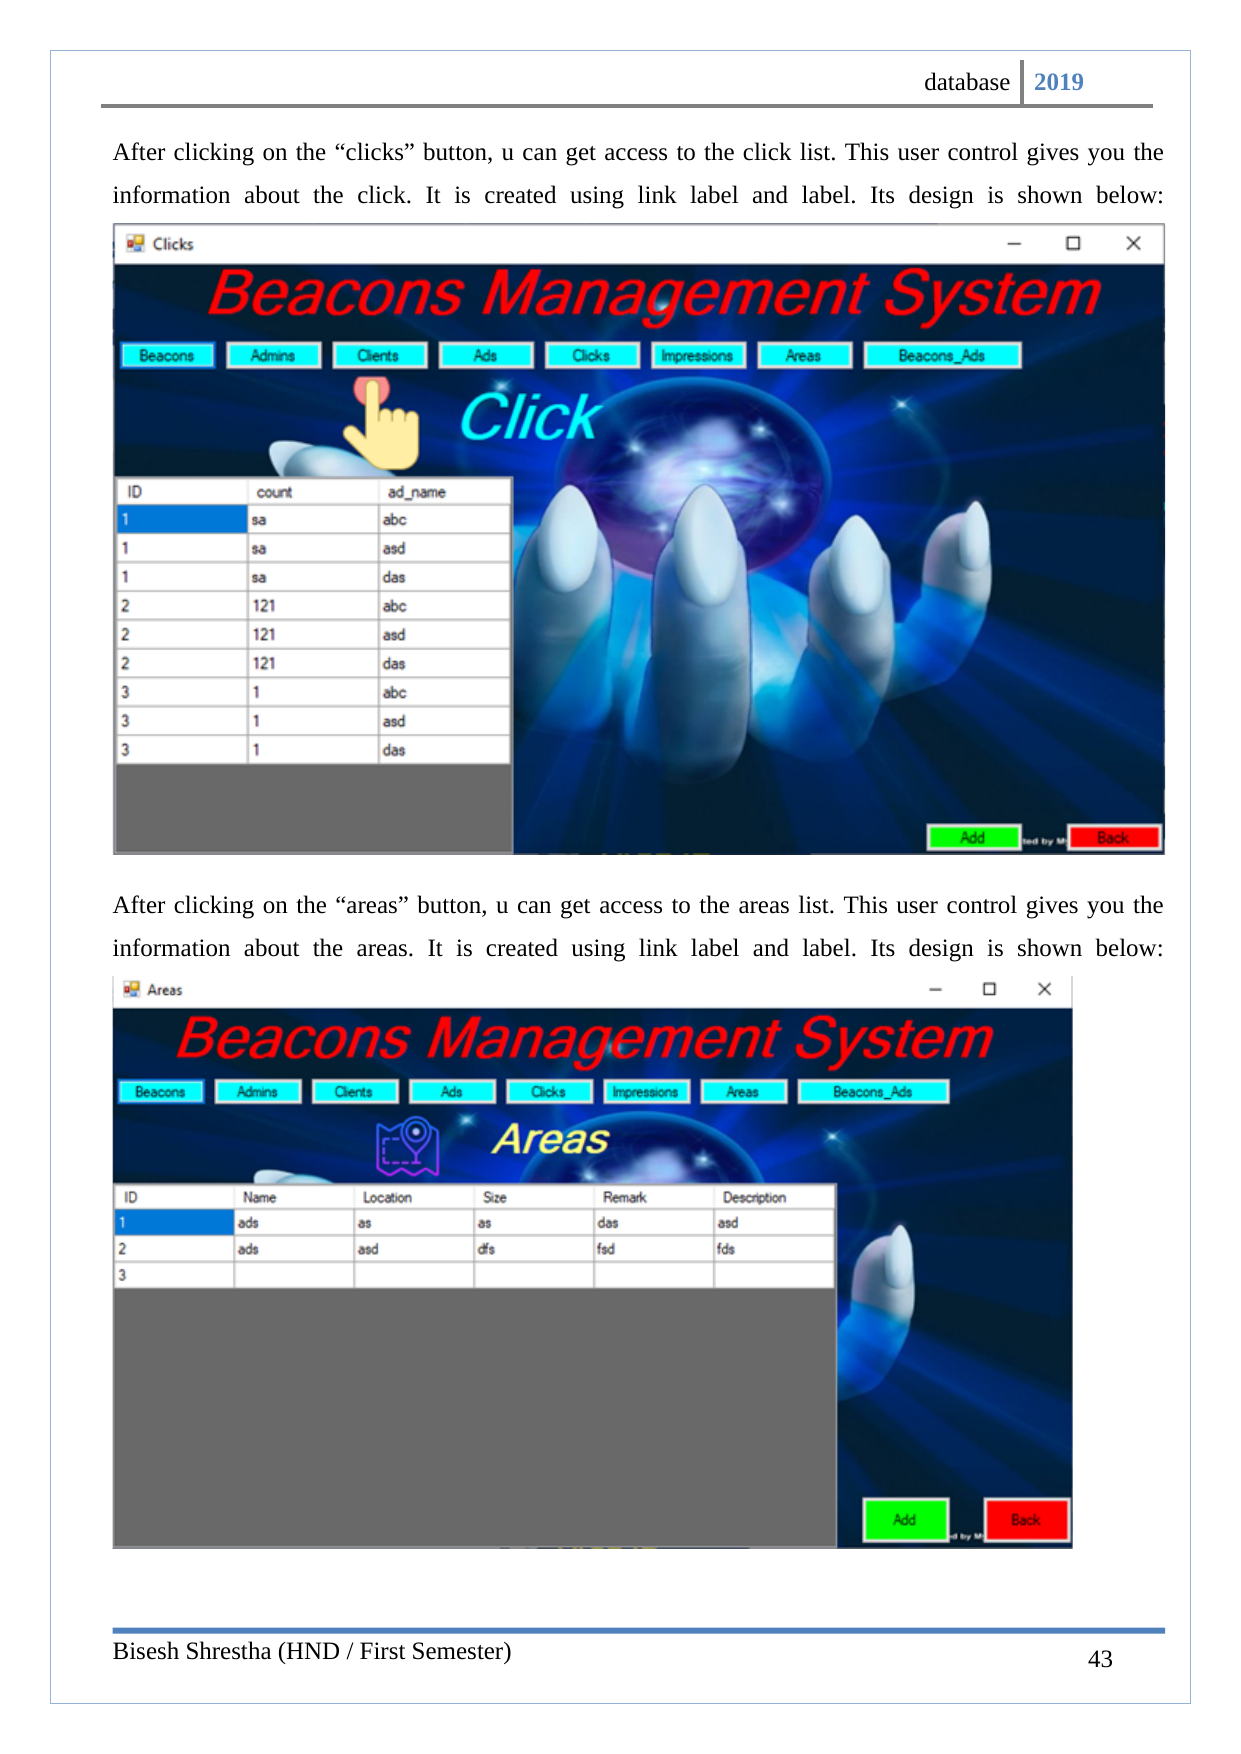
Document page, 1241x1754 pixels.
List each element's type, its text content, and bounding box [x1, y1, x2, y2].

picture [112, 976, 1073, 1549]
picture [112, 223, 1166, 855]
text After clicking on the “clicks” button, u can get access to the click list. This user control gives you the information about the click. It is created using link label and label. Its design is shown below: [112, 137, 1165, 223]
